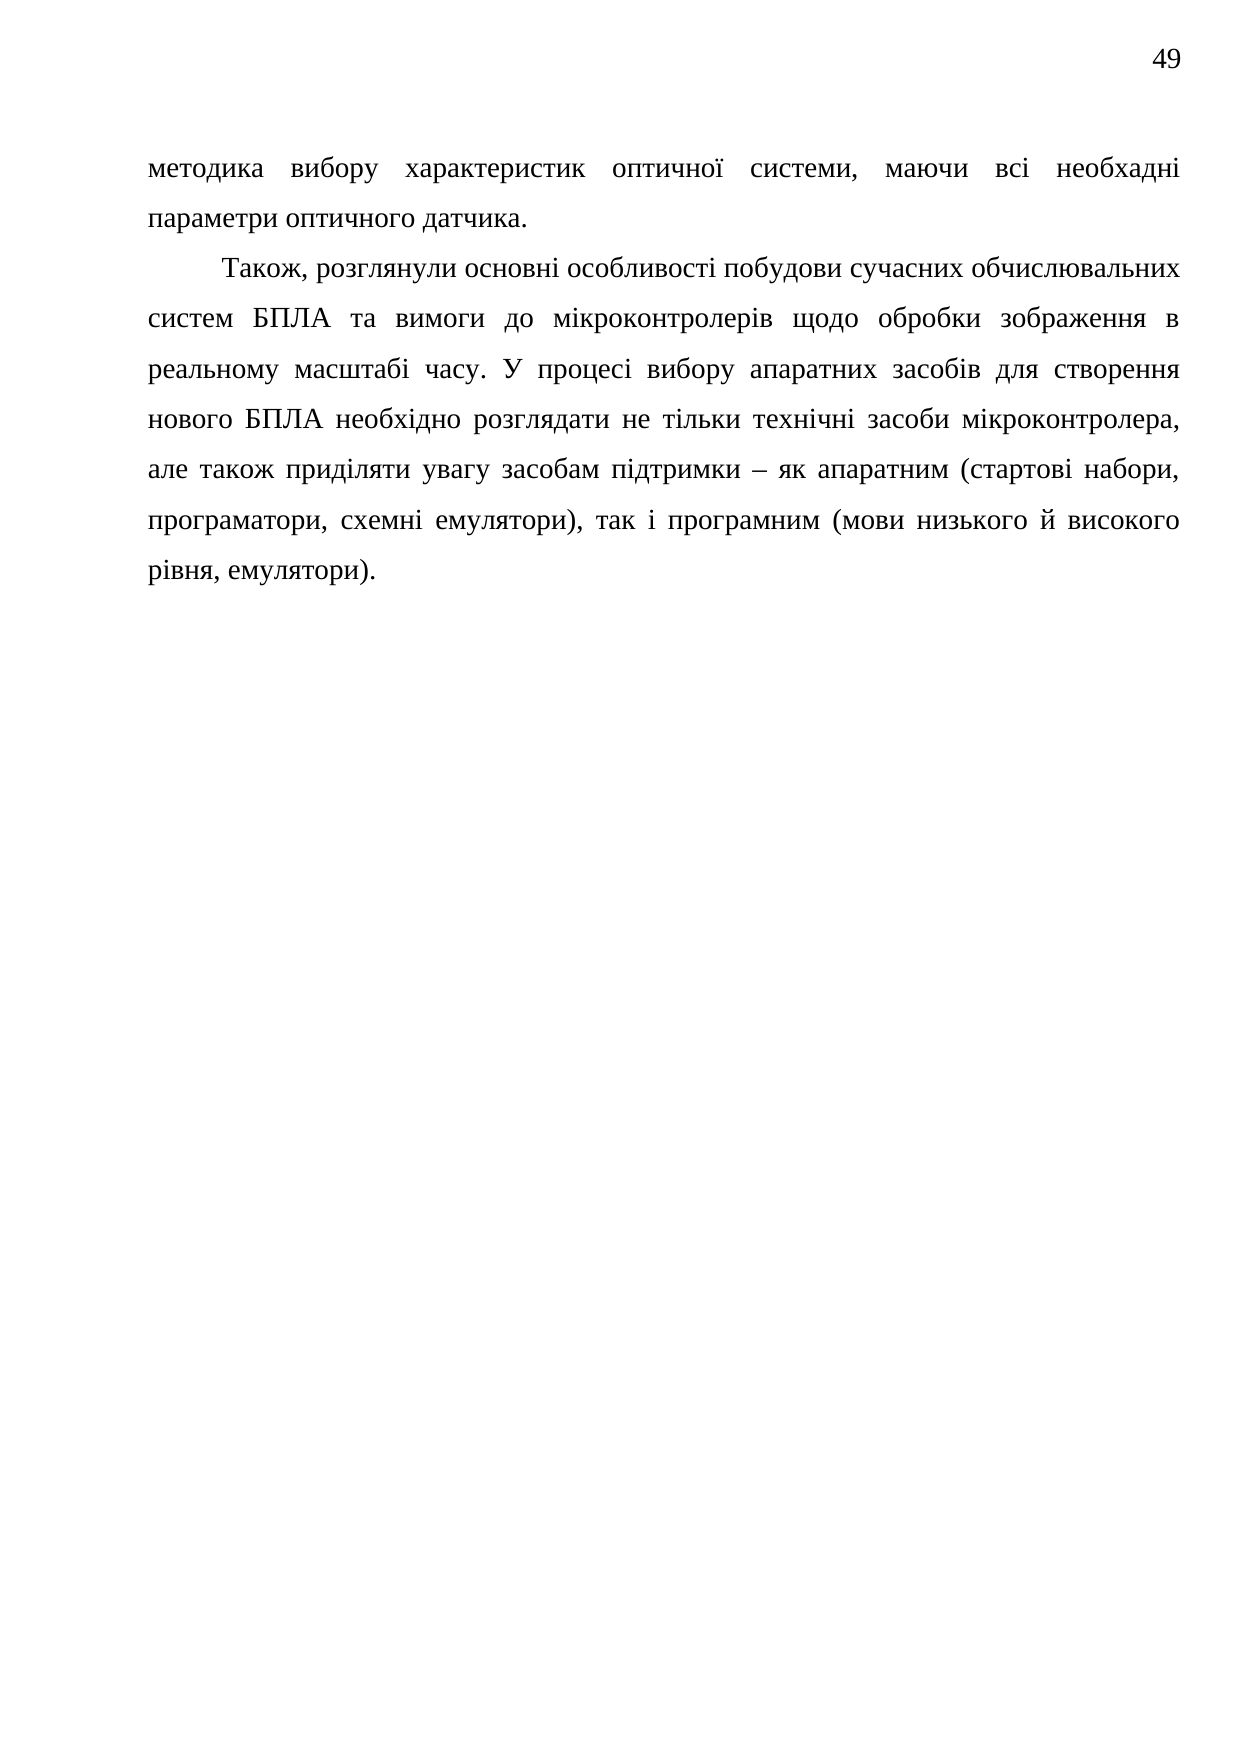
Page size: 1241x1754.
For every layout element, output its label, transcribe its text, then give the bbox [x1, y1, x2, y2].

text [148, 150, 1181, 233]
text Також, розглянули основні особливості побудови сучасних обчислювальних систем БПЛА та вимоги до мікроконтролерів щодо обробки зображення в реальному масштабі часу. У процесі вибору апаратних засобів для створення нового БПЛА необхідно розглядати не тільки технічні засоби мікроконтролера, але також приділяти увагу засобам підтримки – як апаратним (стартові набори, програматори, схемні емулятори), так і програмним (мови низького й високого рівня, емулятори). [148, 250, 1181, 586]
